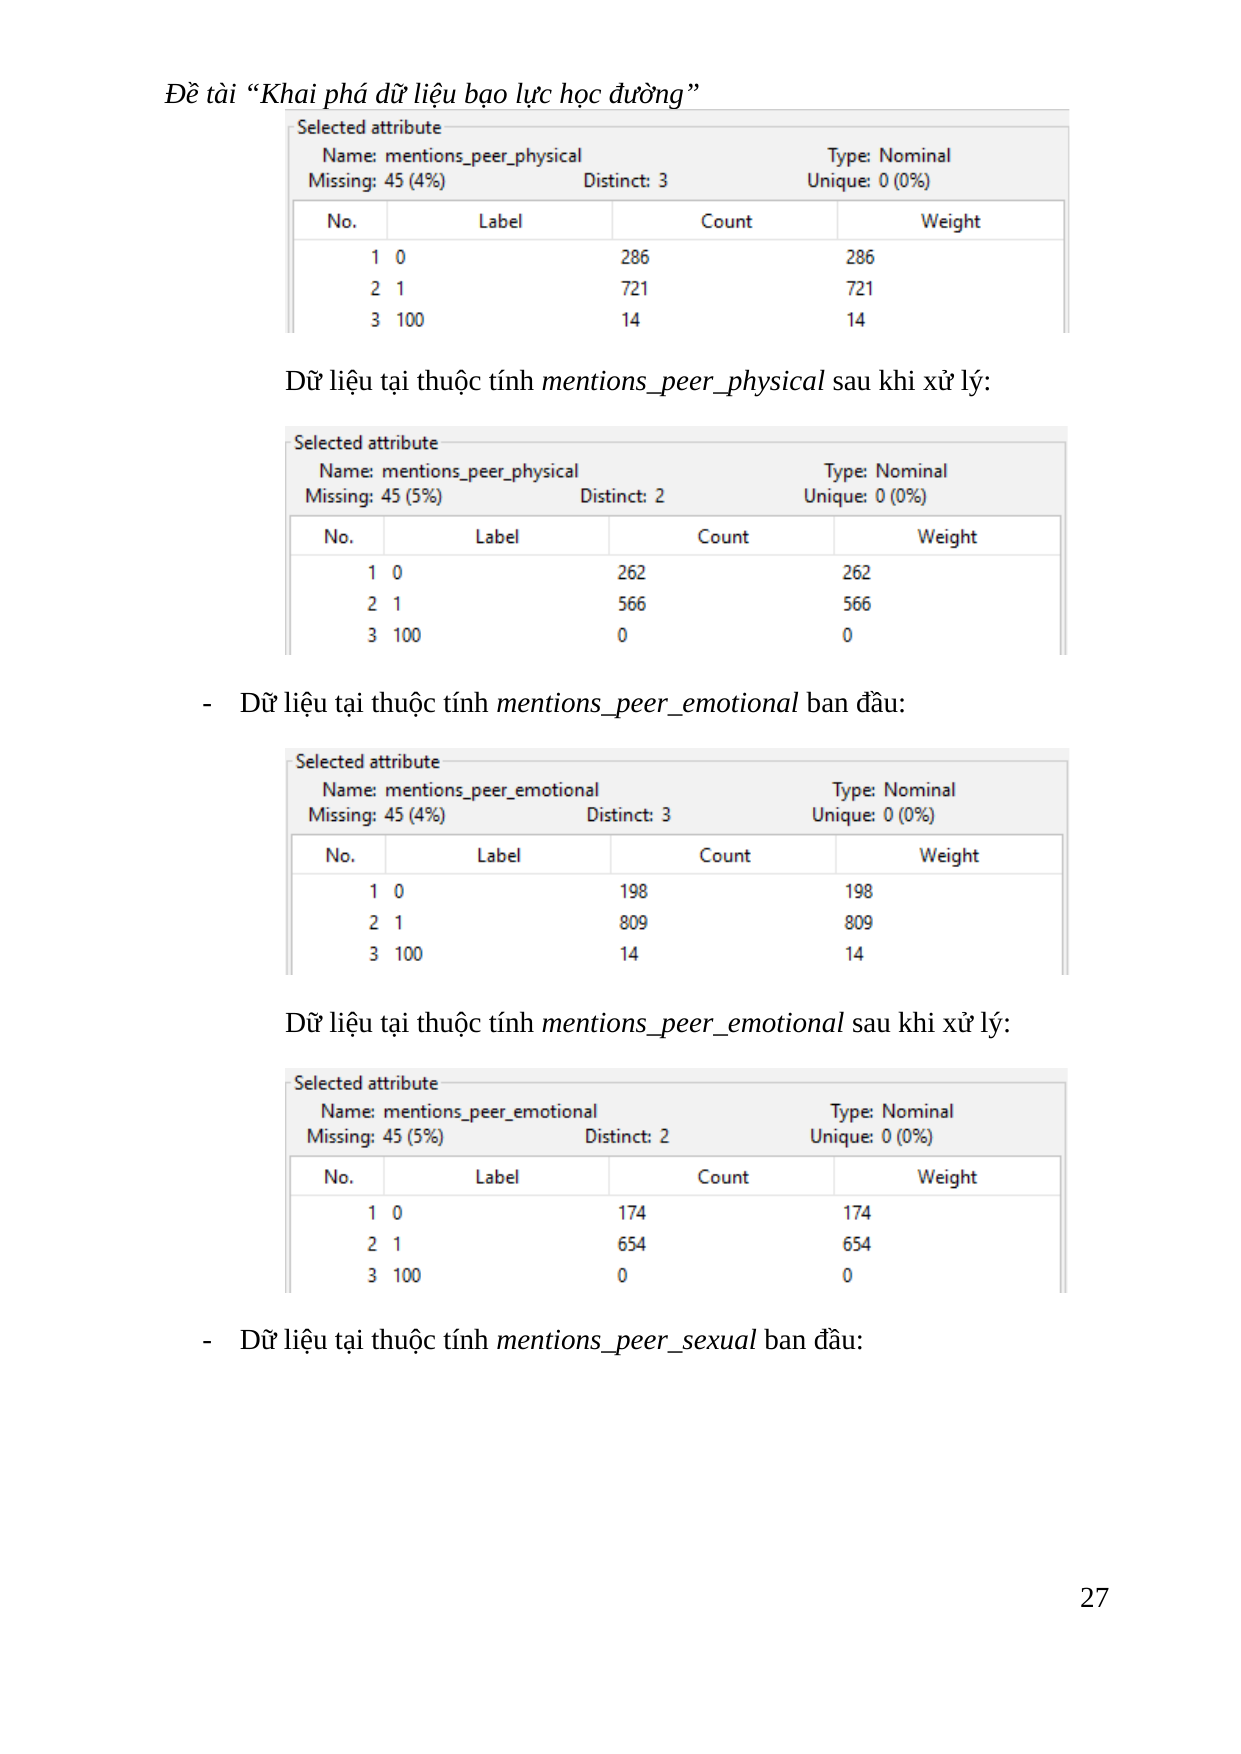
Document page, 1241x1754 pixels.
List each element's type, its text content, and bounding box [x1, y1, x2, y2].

list Dữ liệu tại thuộc tính mentions_peer_emotional ban đầu: [202, 685, 1109, 718]
picture [285, 1068, 1068, 1293]
list Dữ liệu tại thuộc tính mentions_peer_sexual ban đầu: [202, 1322, 1109, 1356]
text Dữ liệu tại thuộc tính mentions_peer_physical sau khi xử lý: [239, 363, 1109, 396]
picture [285, 109, 1070, 333]
text Dữ liệu tại thuộc tính mentions_peer_emotional sau khi xử lý: [239, 1005, 1109, 1038]
picture [285, 426, 1068, 655]
picture [285, 748, 1070, 975]
